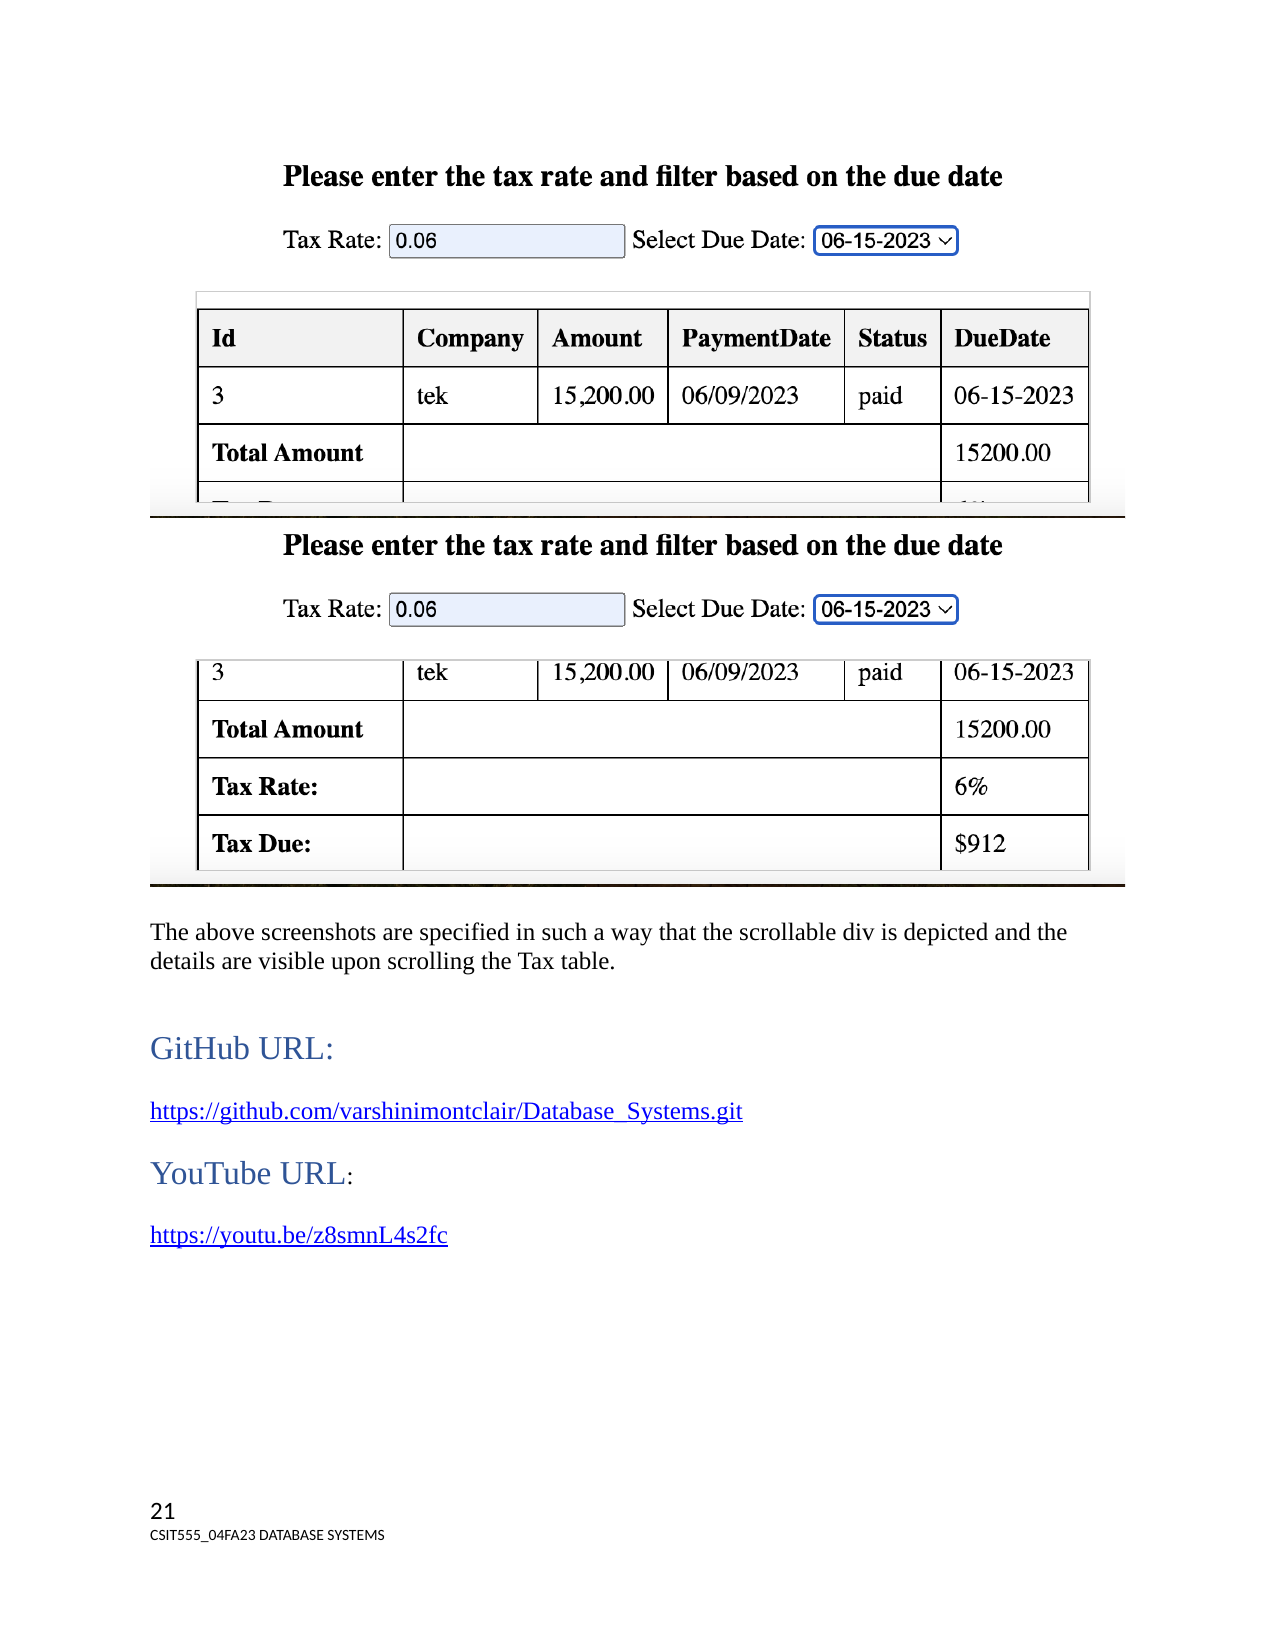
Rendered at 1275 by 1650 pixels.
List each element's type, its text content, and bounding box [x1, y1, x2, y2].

picture [150, 150, 1125, 887]
text YouTube URL: [150, 1153, 1125, 1192]
text https://youtu.be/z8smnL4s2fc [150, 1220, 1125, 1249]
subtitle GitHub URL: [150, 1029, 1125, 1067]
text https://github.com/varshinimontclair/Database_Systems.git [150, 1096, 1125, 1124]
text The above screenshots are specified in such a way that the scrollable div is depicted and the details are visible upon scrolling the Tax table. [150, 917, 1125, 975]
